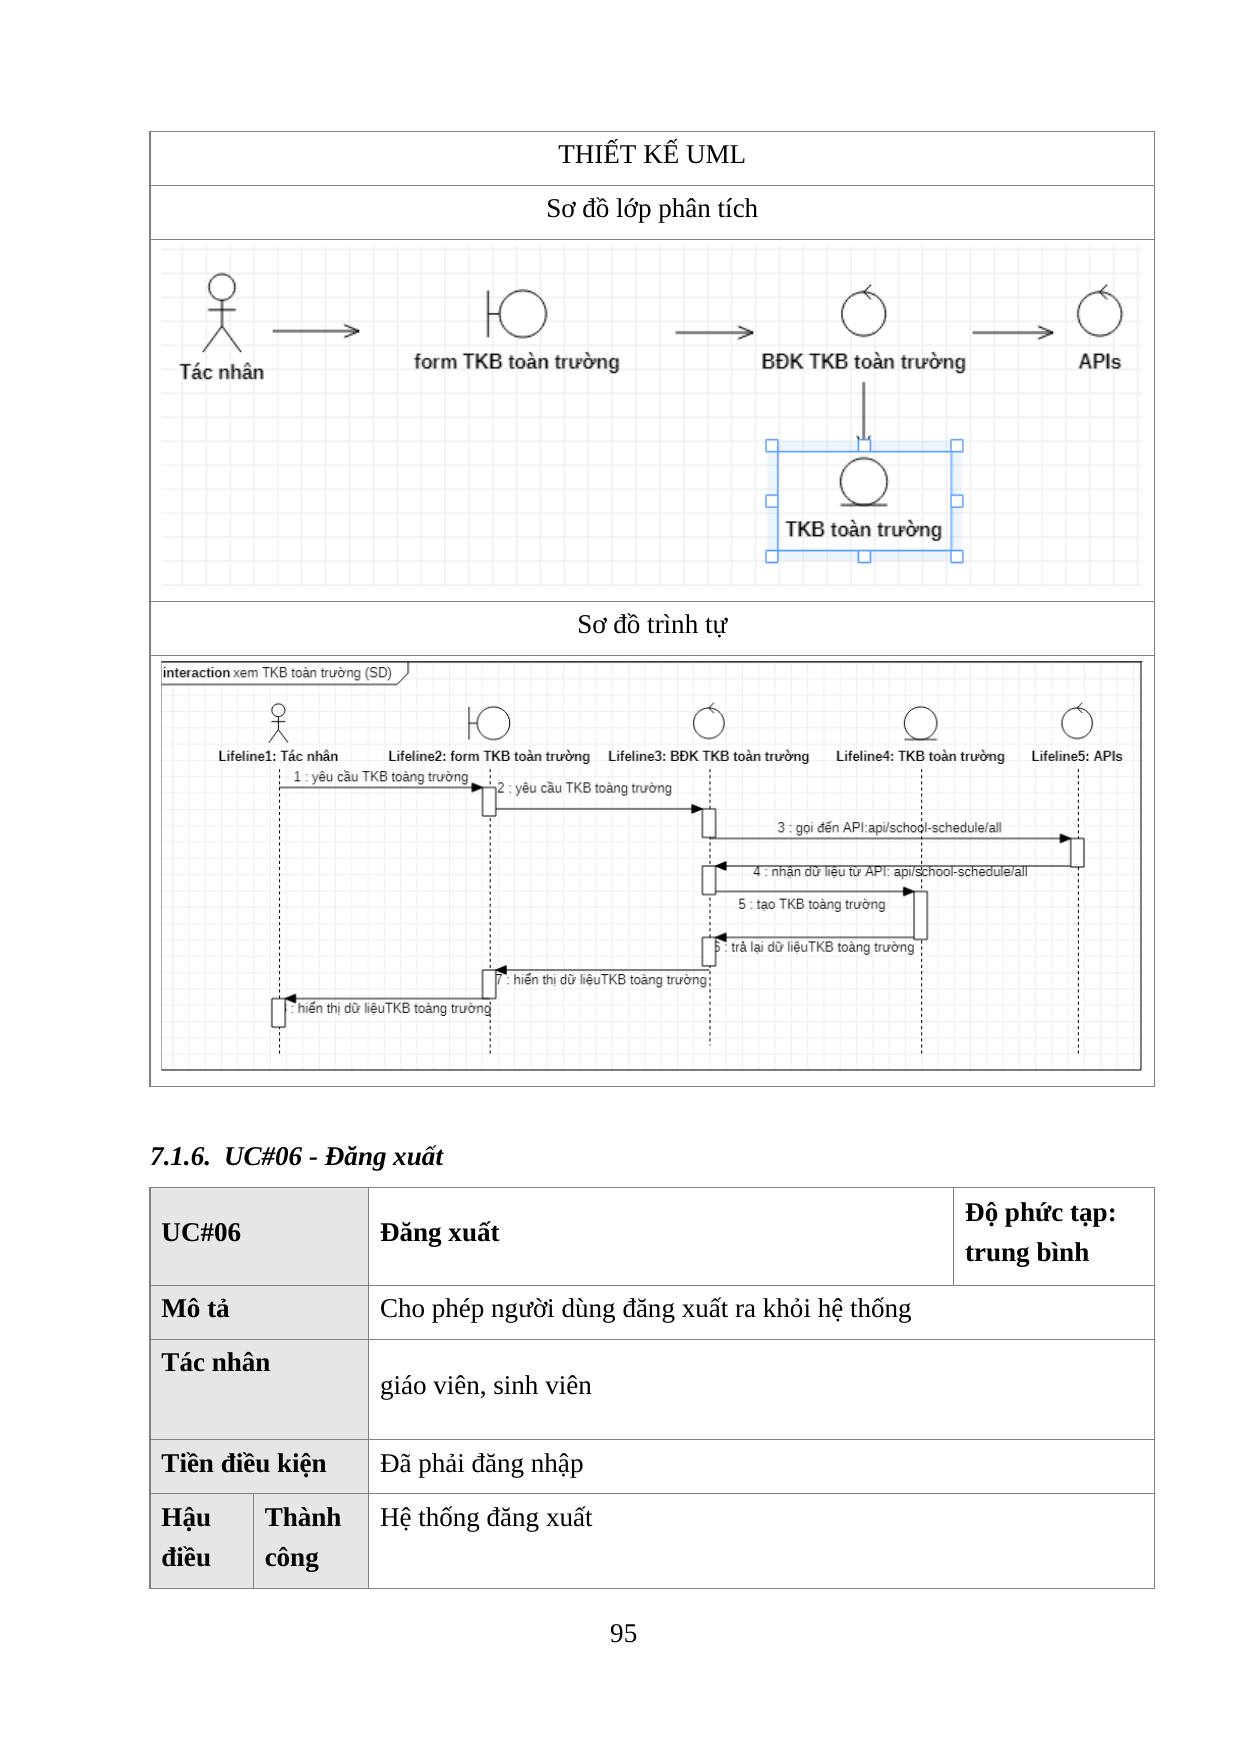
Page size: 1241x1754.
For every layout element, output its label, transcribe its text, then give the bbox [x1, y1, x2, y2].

table_cell [151, 240, 1154, 601]
table_cell Hệ thống đăng xuất [369, 1494, 1154, 1588]
table_cell Đã phải đăng nhập [369, 1440, 1154, 1493]
table_cell [151, 656, 1154, 1086]
picture [161, 661, 1143, 1071]
table_cell Hậu điều kiện [151, 1494, 253, 1588]
table_cell Cho phép người dùng đăng xuất ra khỏi hệ thống [369, 1286, 1154, 1339]
table_cell Thành công [254, 1494, 368, 1588]
table_cell Sơ đồ trình tự [151, 602, 1154, 654]
table_header UC#06 [151, 1188, 368, 1285]
table_cell Sơ đồ lớp phân tích [151, 186, 1154, 239]
table_cell Tiền điều kiện [151, 1440, 368, 1493]
table_cell THIẾT KẾ UML [151, 132, 1154, 185]
table_cell giáo viên, sinh viên [369, 1340, 1154, 1439]
table_cell Mô tả [151, 1286, 368, 1339]
table_cell Tác nhân [151, 1340, 368, 1439]
picture [161, 246, 1143, 586]
subtitle UC#06 - Đăng xuất [150, 1140, 1090, 1171]
table_header Độ phức tạp: trung bình [954, 1188, 1154, 1285]
table_header Đăng xuất [369, 1188, 953, 1285]
